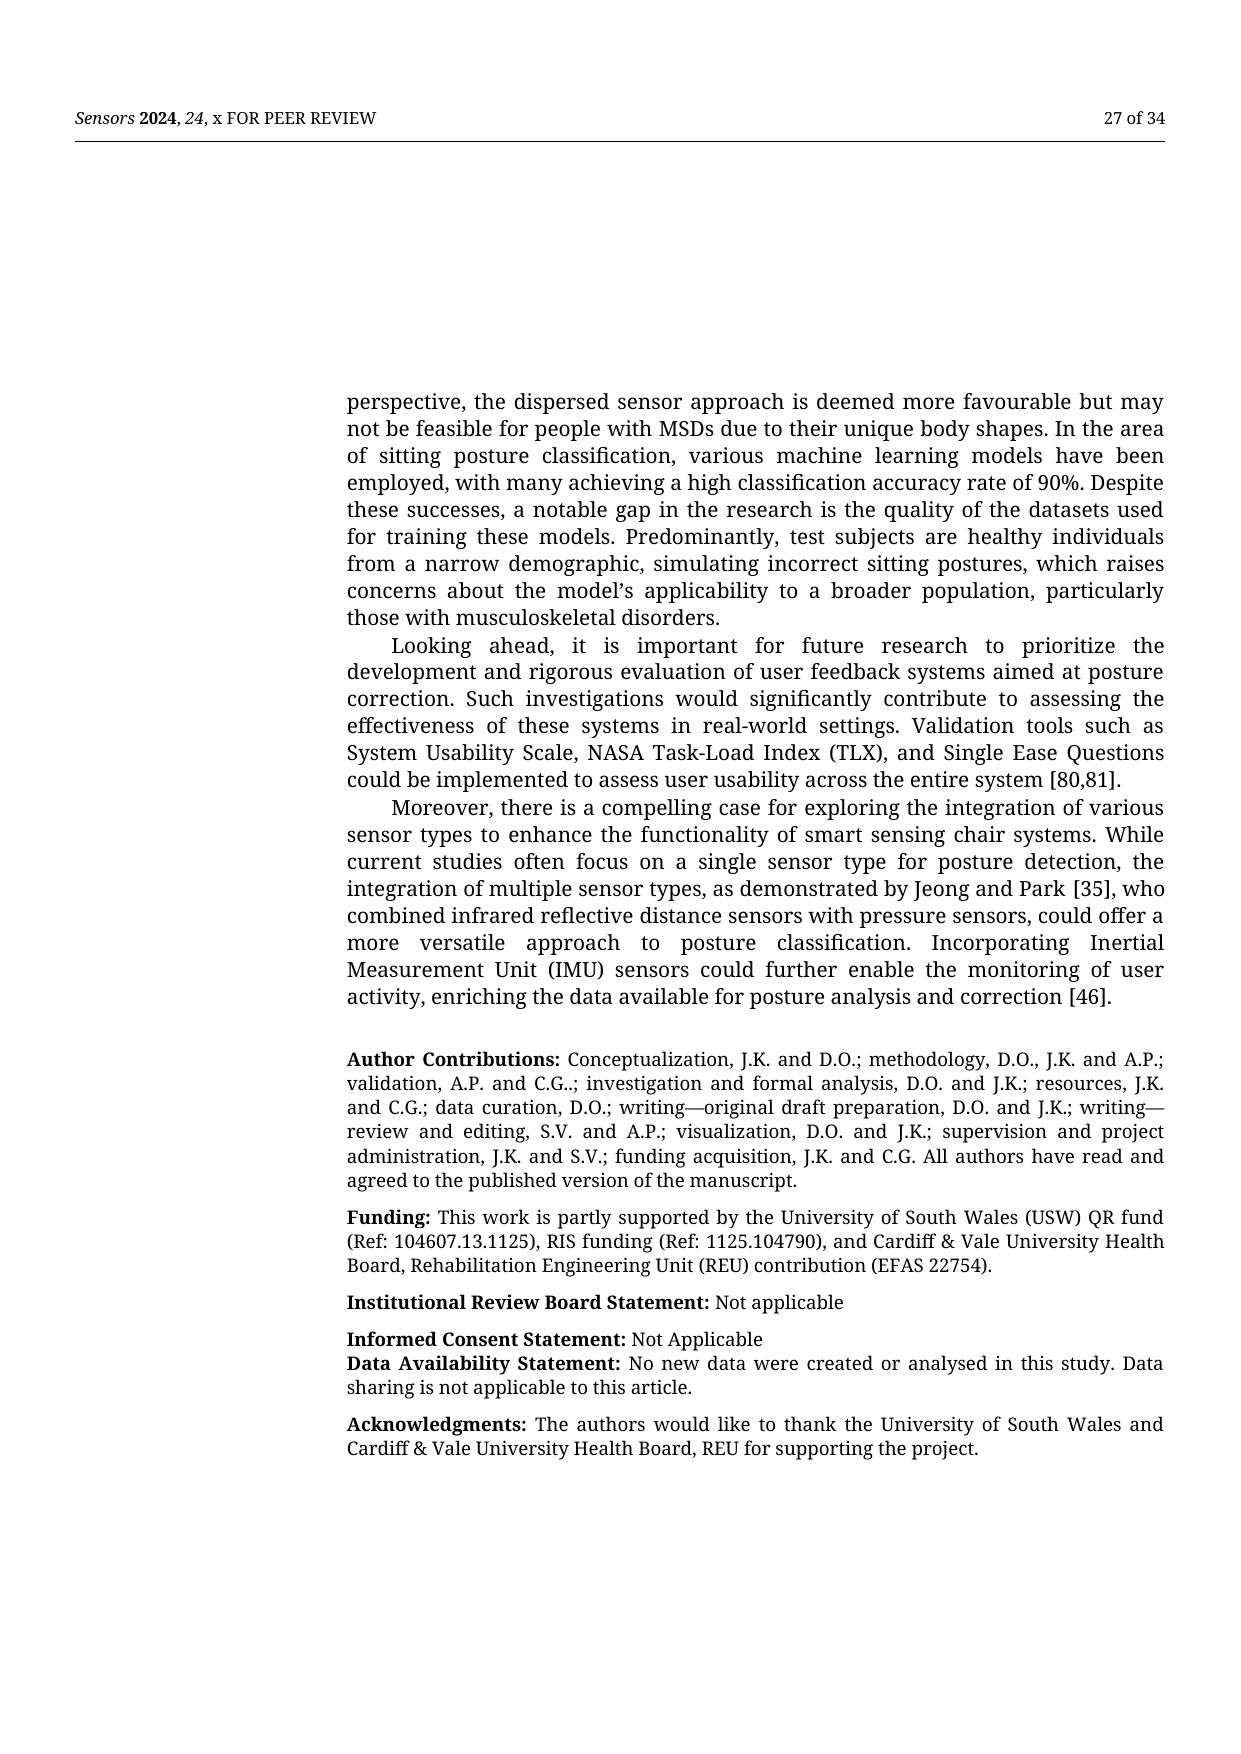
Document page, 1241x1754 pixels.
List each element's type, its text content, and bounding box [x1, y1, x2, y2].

text Data Availability Statement: No new data were created or analysed in this study. Data sharing is not applicable to this article. [347, 1351, 1165, 1400]
text Informed Consent Statement: Not Applicable [347, 1327, 1165, 1351]
text Acknowledgments: The authors would like to thank the University of South Wales and Cardiff & Vale University Health Board, REU for supporting the project. [347, 1412, 1165, 1461]
text Institutional Review Board Statement: Not applicable [347, 1291, 1165, 1315]
text Moreover, there is a compelling case for exploring the integration of various sensor types to enhance the functionality of smart sensing chair systems. While current studies often focus on a single sensor type for posture detection, the integration of multiple sensor types, as demonstrated by Jeong and Park [35], who combined infrared reflective distance sensors with pressure sensors, could offer a more versatile approach to posture classification. Incorporating Inertial Measurement Unit (IMU) sensors could further enable the monitoring of user activity, enriching the data available for posture analysis and correction [46]. [347, 794, 1165, 1011]
text Author Contributions: Conceptualization, J.K. and D.O.; methodology, D.O., J.K. and A.P.; validation, A.P. and C.G..; investigation and formal analysis, D.O. and J.K.; resources, J.K. and C.G.; data curation, D.O.; writing—original draft preparation, D.O. and J.K.; writing—review and editing, S.V. and A.P.; visualization, D.O. and J.K.; supervision and project administration, J.K. and S.V.; funding acquisition, J.K. and C.G. All authors have read and agreed to the published version of the manuscript. [347, 1047, 1165, 1193]
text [347, 388, 1165, 632]
text Funding: This work is partly supported by the University of South Wales (USW) QR fund (Ref: 104607.13.1125), RIS funding (Ref: 1125.104790), and Cardiff & Vale University Health Board, Rehabilitation Engineering Unit (REU) contribution (EFAS 22754). [347, 1205, 1165, 1278]
text Looking ahead, it is important for future research to prioritize the development and rigorous evaluation of user feedback systems aimed at posture correction. Such investigations would significantly contribute to assessing the effectiveness of these systems in real-world settings. Validation tools such as System Usability Scale, NASA Task-Load Index (TLX), and Single Ease Questions could be implemented to assess user usability across the entire system [80,81]. [347, 632, 1165, 794]
